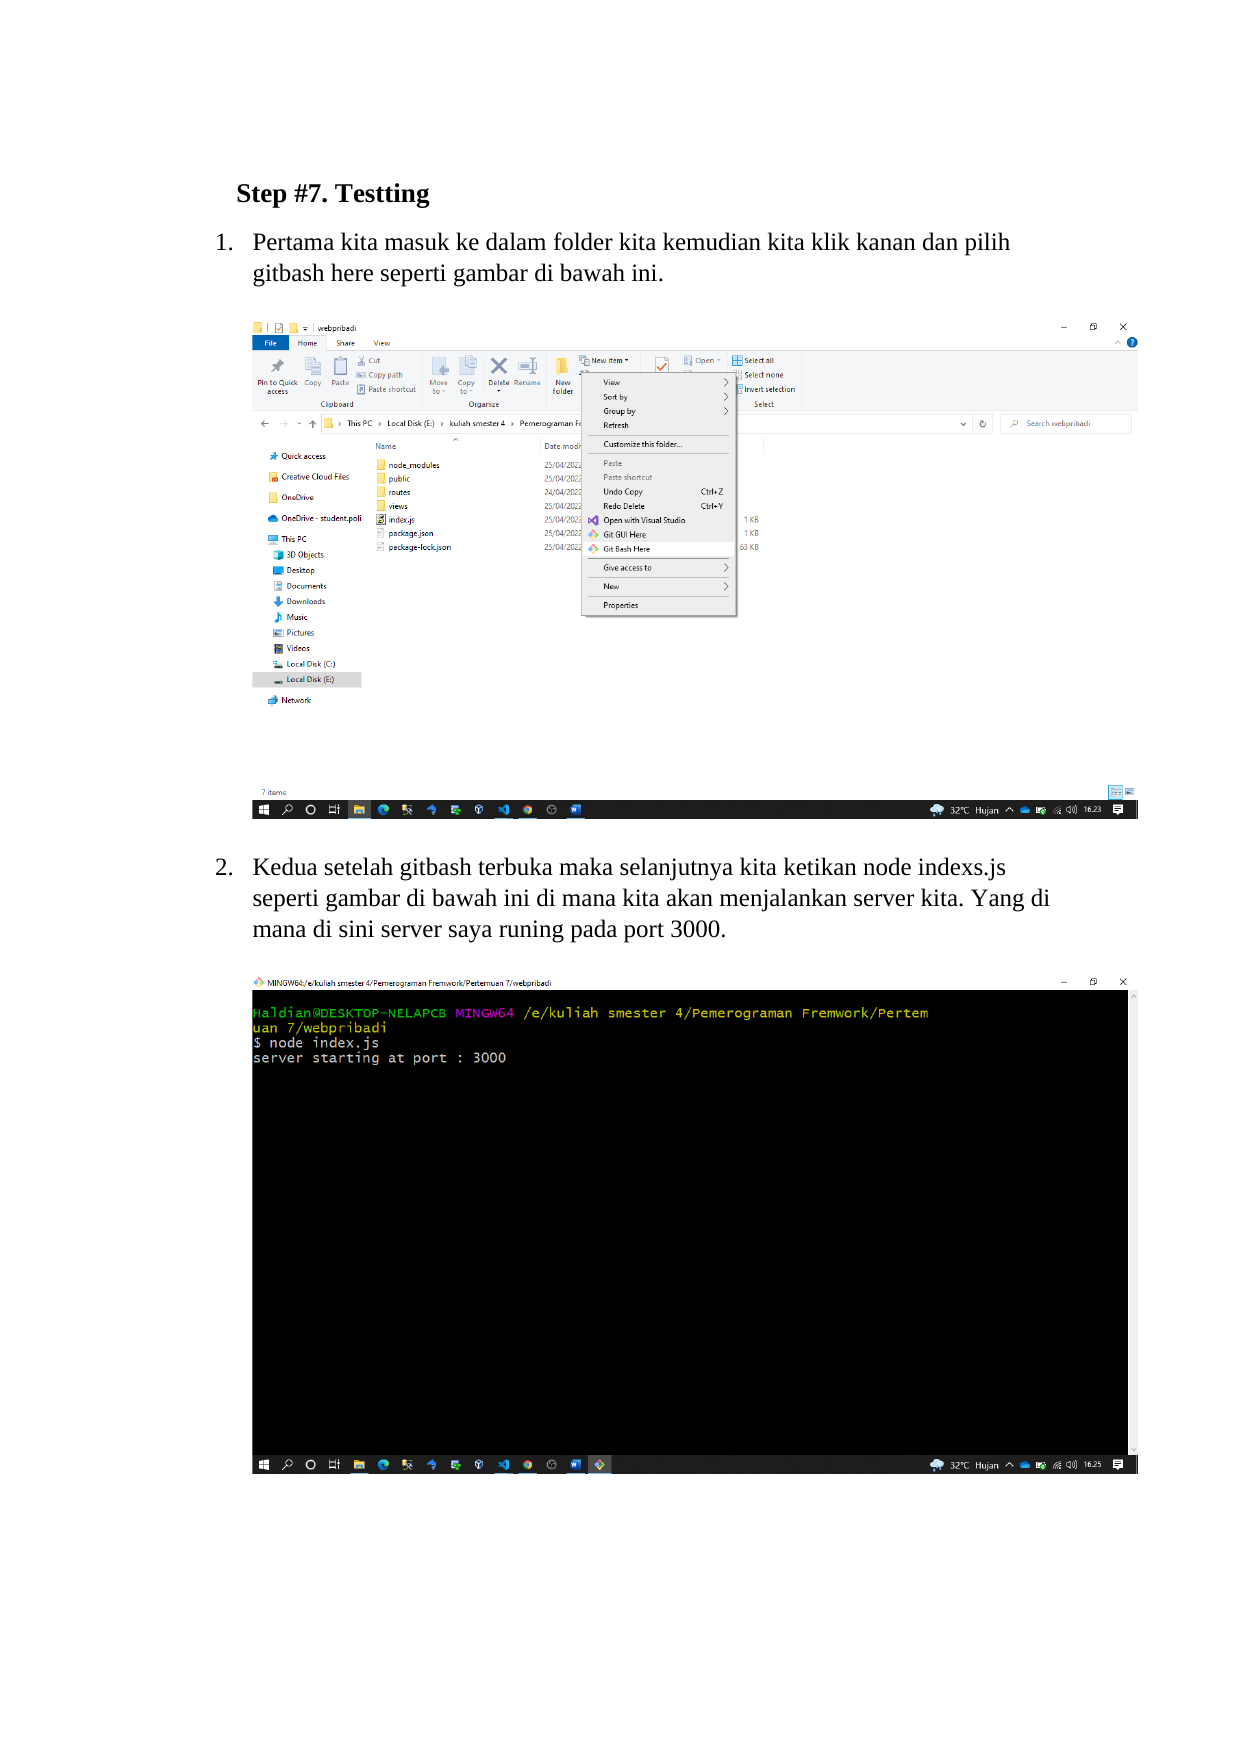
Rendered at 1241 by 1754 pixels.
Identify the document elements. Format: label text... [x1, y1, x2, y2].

list Kedua setelah gitbash terbuka maka selanjutnya kita ketikan node indexs.js seperti gambar di bawah ini di mana kita akan menjalankan server kita. Yang di mana di sini server saya runing pada port 3000. [215, 852, 1063, 943]
text Step #7. Testting [236, 177, 1063, 208]
picture [252, 976, 1138, 1474]
picture [252, 320, 1138, 819]
list Pertama kita masuk ke dalam folder kita kemudian kita klik kanan dan pilih gitbash here seperti gambar di bawah ini. [215, 227, 1063, 287]
